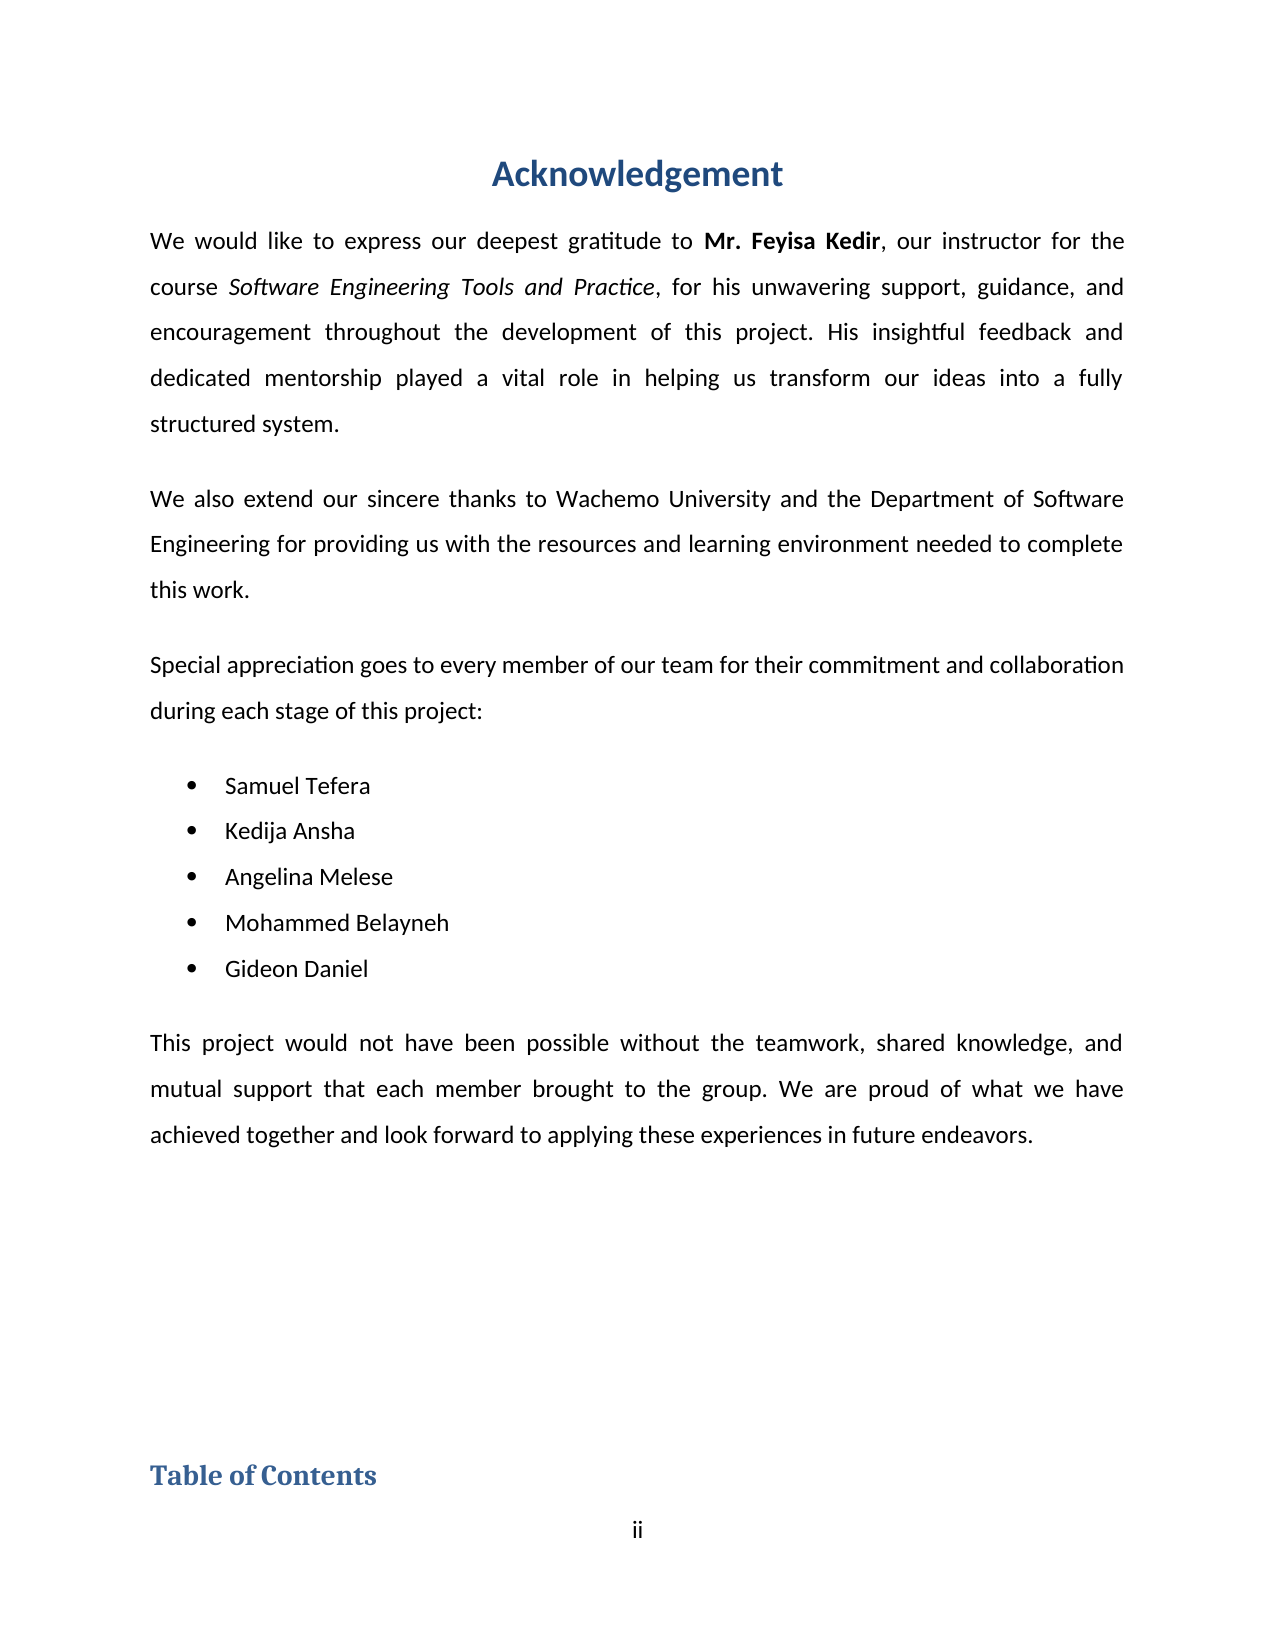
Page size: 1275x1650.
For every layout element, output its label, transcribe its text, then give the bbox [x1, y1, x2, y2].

list Gideon Daniel [187, 953, 1125, 983]
list Angelina Melese [187, 861, 1125, 892]
text This project would not have been possible without the teamwork, shared knowledge, and mutual support that each member brought to the group. We are proud of what we have achieved together and look forward to applying these experiences in future endeavors. [150, 1028, 1125, 1149]
list Samuel Tefera [187, 770, 1125, 800]
text We would like to express our deepest gratitude to Mr. Feyisa Kedir, our instructor for the course Software Engineering Tools and Practice, for his unwavering support, guidance, and encouragement throughout the development of this project. His insightful feedback and dedicated mentorship played a vital role in helping us transform our ideas into a fully structured system. [150, 225, 1125, 438]
list Mohammed Belayneh [187, 907, 1125, 937]
list Kedija Ansha [187, 816, 1125, 846]
text Special appreciation goes to every member of our team for their commitment and collaboration during each stage of this project: [150, 649, 1125, 725]
text We also extend our sincere thanks to Wachemo University and the Department of Software Engineering for providing us with the resources and learning environment needed to complete this work. [150, 483, 1125, 605]
text Acknowledgement [150, 150, 1125, 196]
